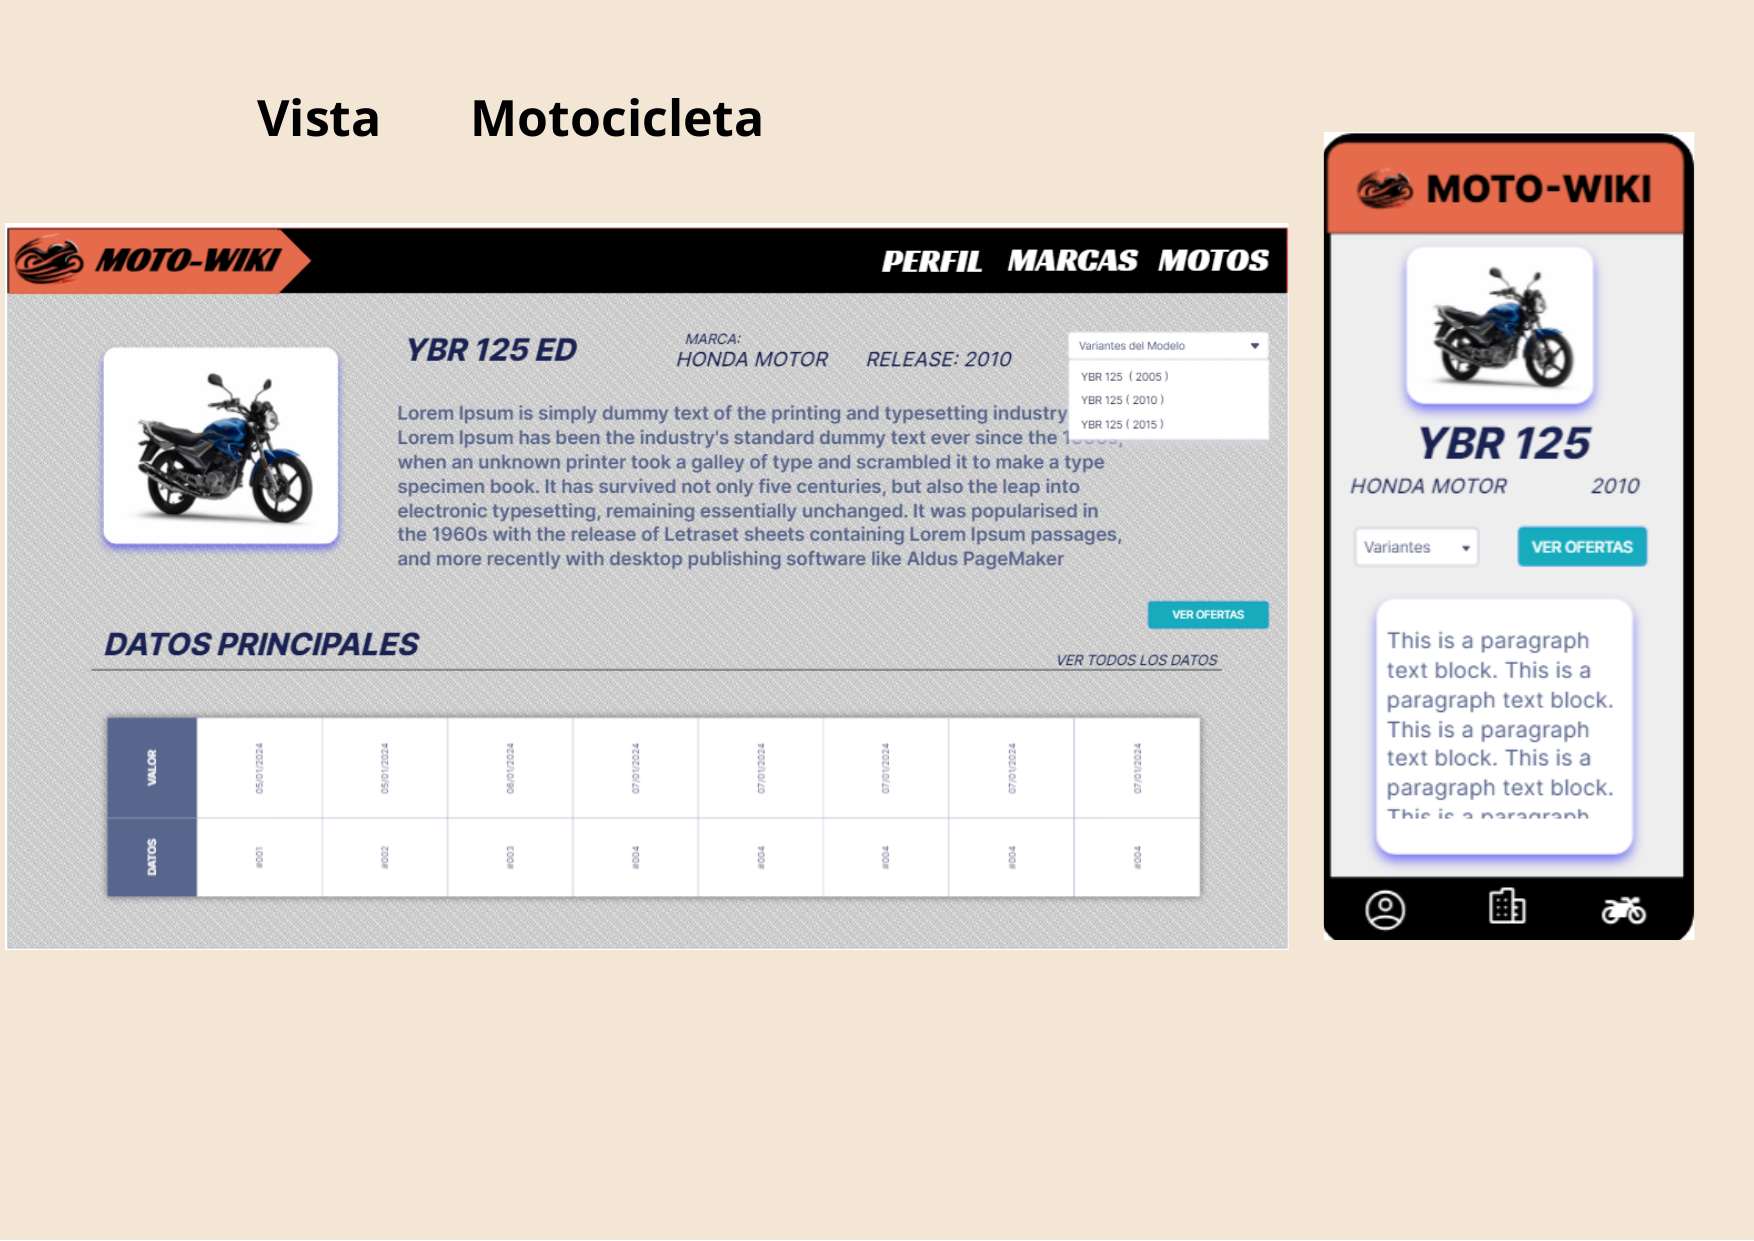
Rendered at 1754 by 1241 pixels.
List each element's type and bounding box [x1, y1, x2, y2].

picture [4, 223, 1289, 948]
picture [1322, 132, 1695, 935]
